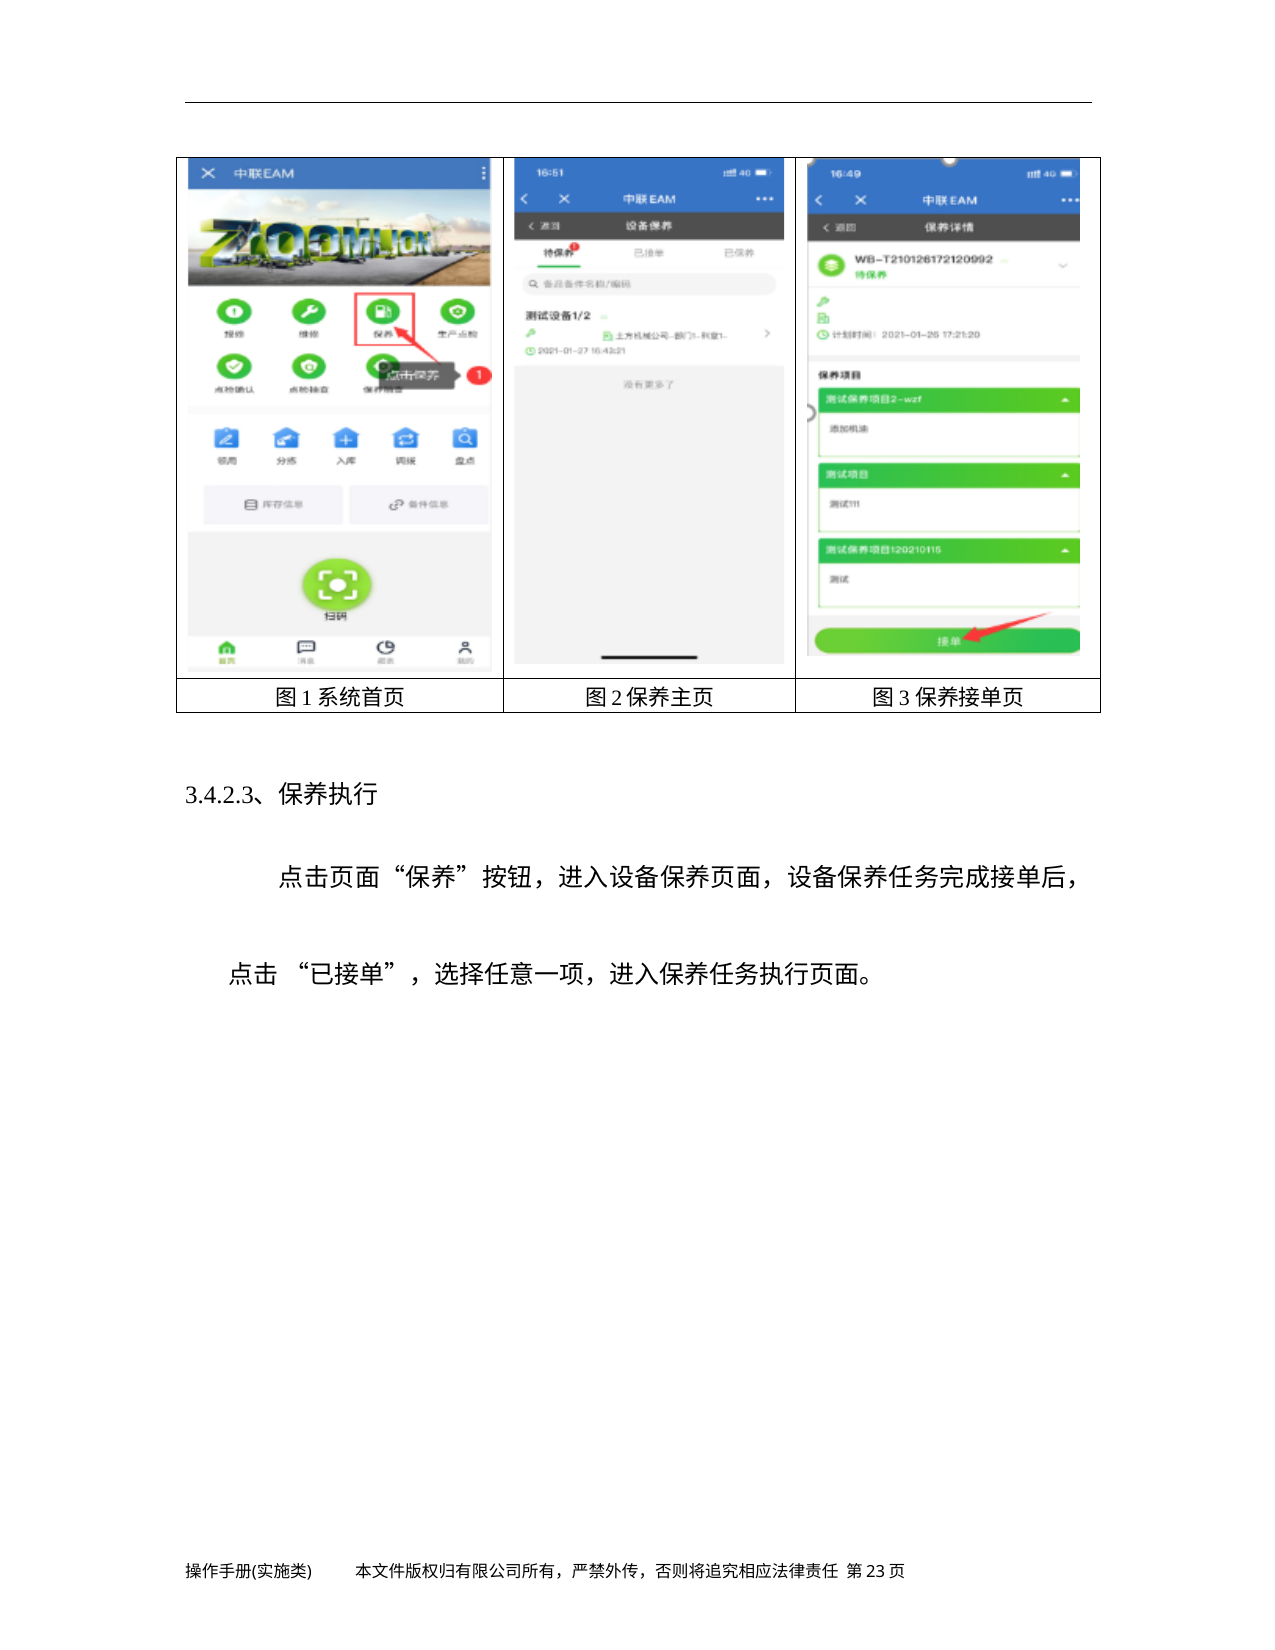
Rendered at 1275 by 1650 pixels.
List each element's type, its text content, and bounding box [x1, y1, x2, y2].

list 点击页面“保养”按钮，进入设备保养页面，设备保养任务完成接单后，点击 “已接单”，选择任意一项，进入保养任务执行页面。 [229, 843, 1092, 1005]
table_cell 图3 保养接单页 [796, 679, 1100, 712]
text 3.4.2.3、保养执行 [185, 760, 1092, 825]
picture [187, 158, 492, 672]
picture [514, 158, 785, 664]
picture [807, 158, 1080, 656]
table_header [177, 158, 503, 678]
table_header [504, 158, 795, 678]
table_cell 图1 系统首页 [177, 679, 503, 712]
table_header [796, 158, 1100, 678]
table_cell 图2保养主页 [504, 679, 795, 712]
